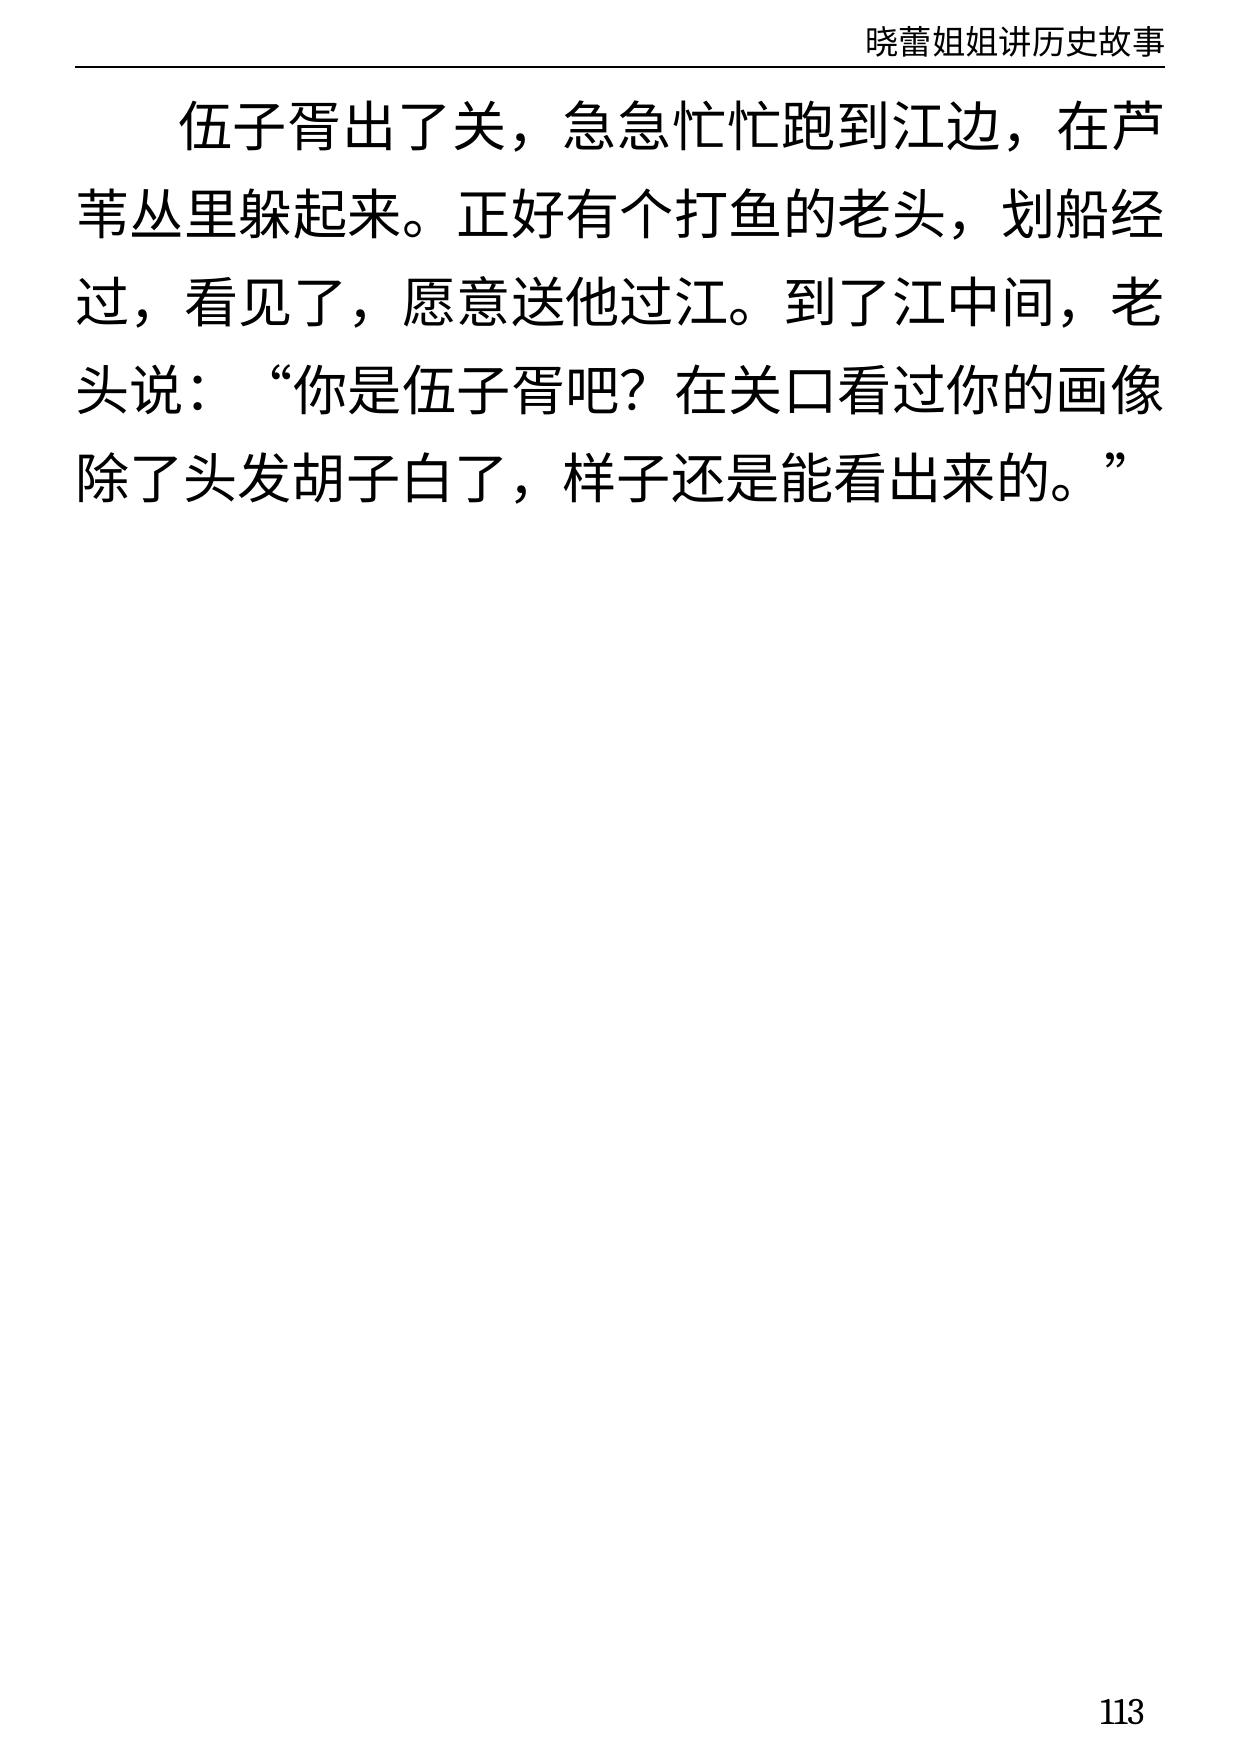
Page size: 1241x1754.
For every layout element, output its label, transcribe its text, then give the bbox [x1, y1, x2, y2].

text 伍子胥出了关，急急忙忙跑到江边，在芦苇丛里躲起来。正好有个打鱼的老头，划船经过，看见了，愿意送他过江。到了江中间，老头说：“你是伍子胥吧？在关口看过你的画像。除了头发胡子白了，样子还是能看出来的。” [75, 79, 1165, 519]
